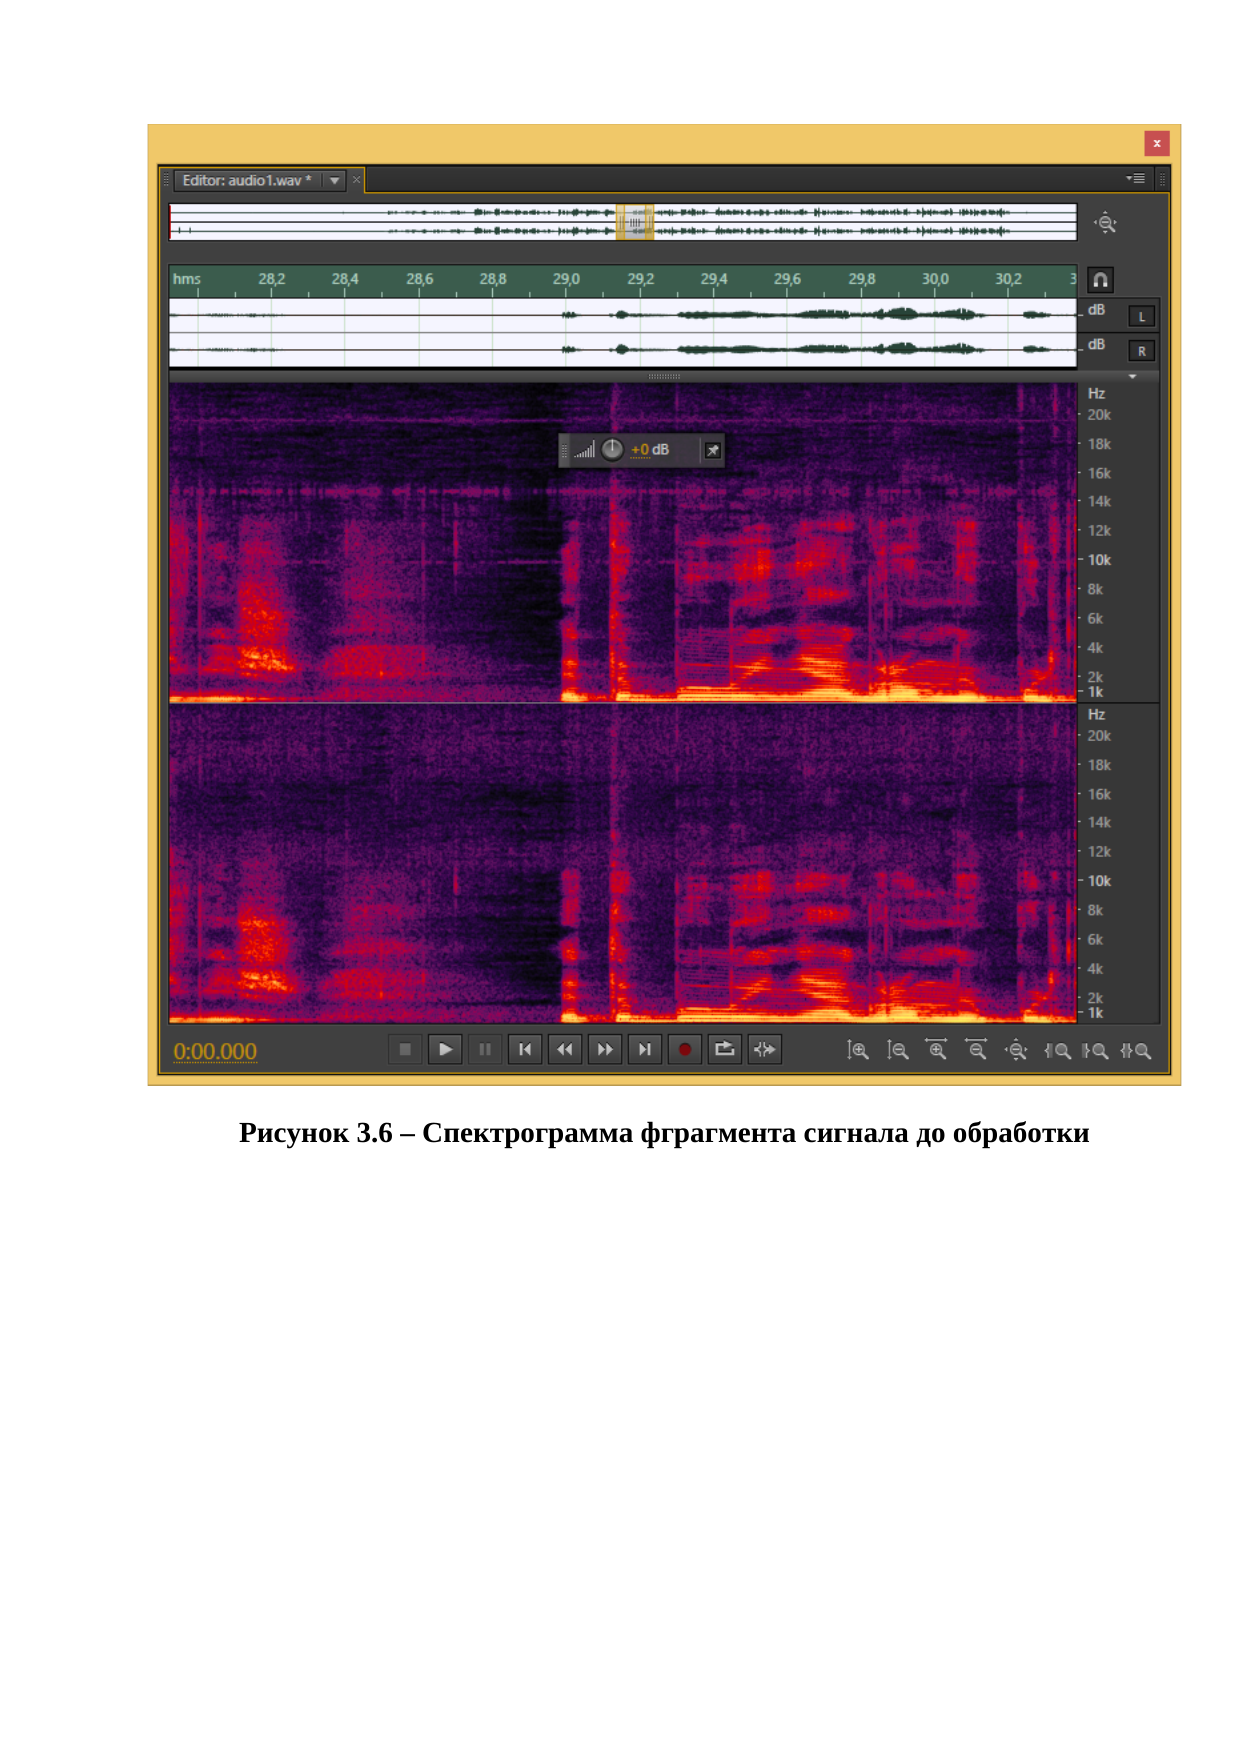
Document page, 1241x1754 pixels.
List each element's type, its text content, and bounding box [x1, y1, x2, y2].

text Рисунок 3.6 – Спектрограмма фграгмента сигнала до обработки [148, 1115, 1181, 1148]
picture [147, 124, 1182, 1086]
